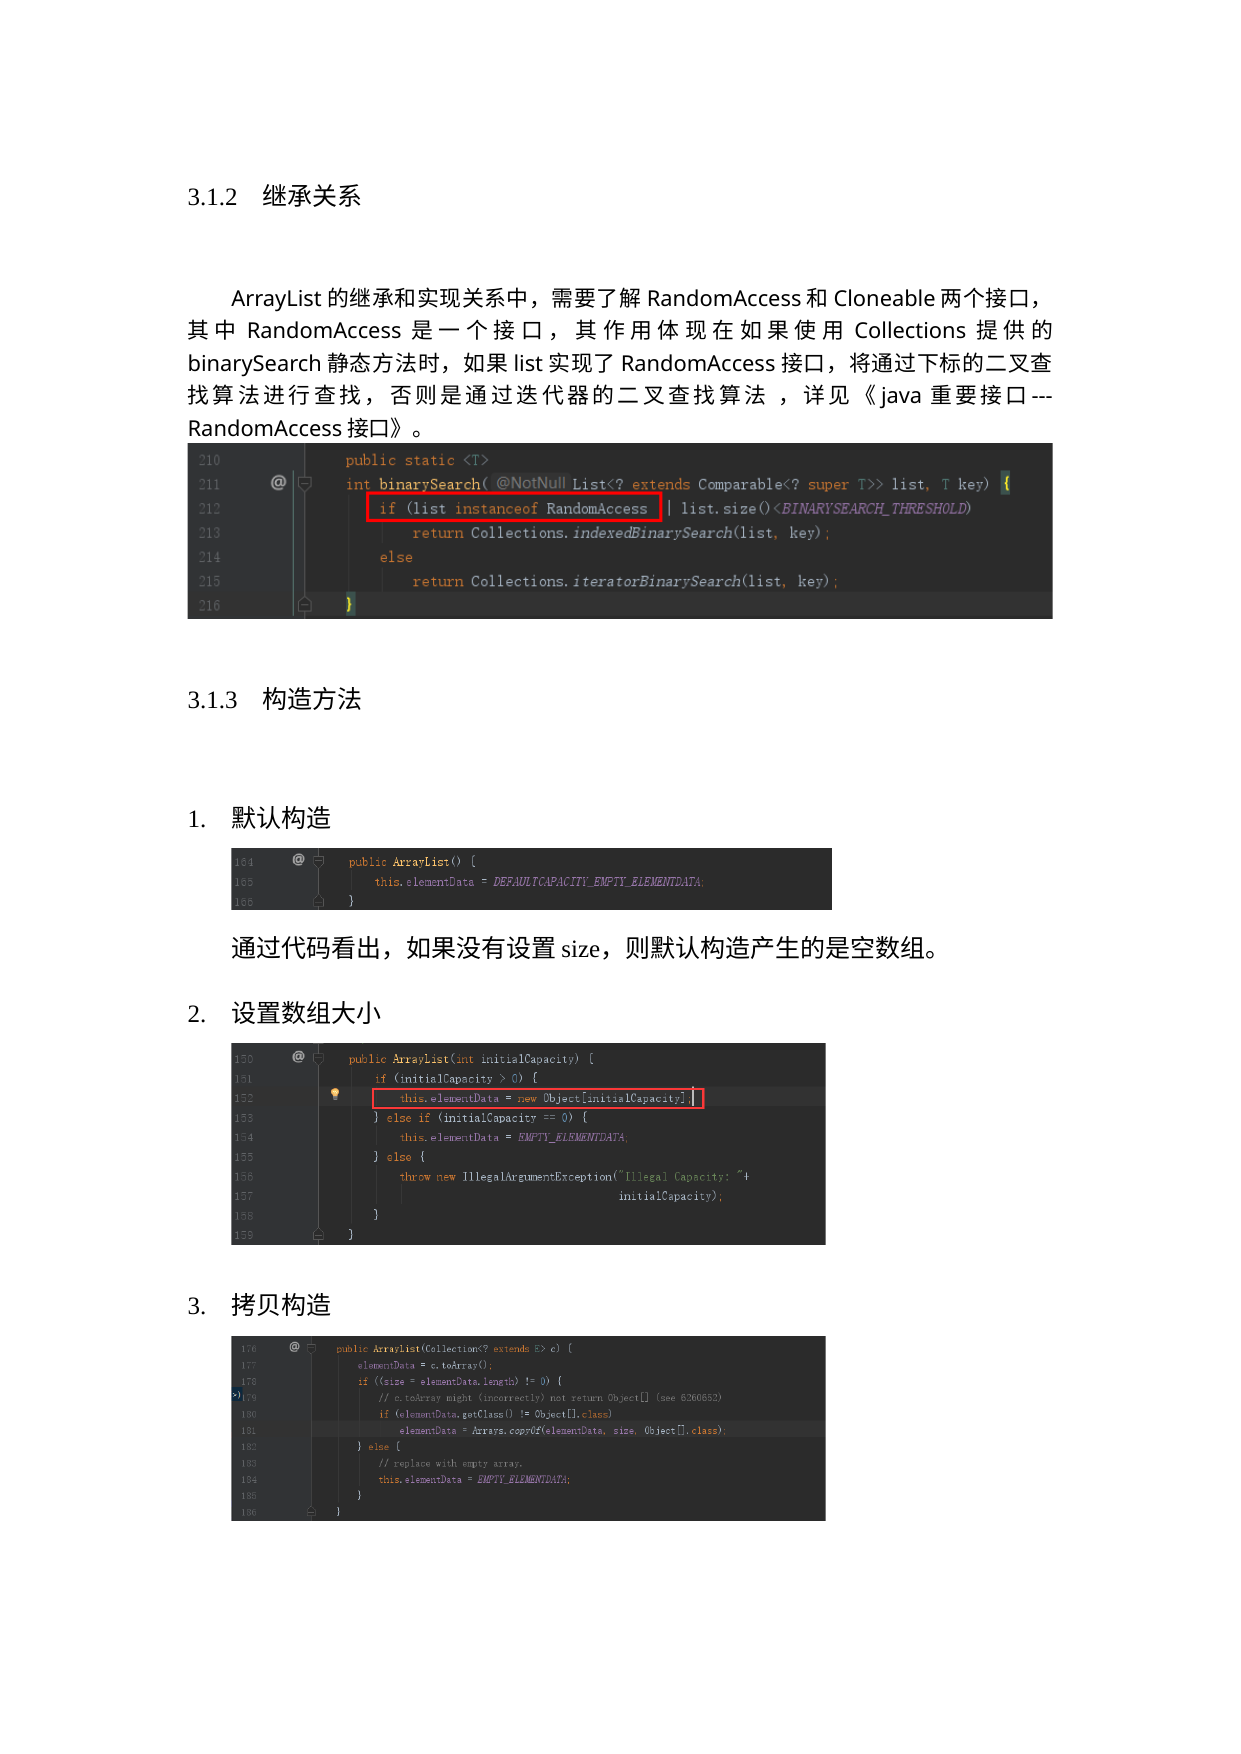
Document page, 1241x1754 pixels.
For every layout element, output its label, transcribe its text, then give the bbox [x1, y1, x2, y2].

subtitle 继承关系 [187, 162, 1053, 227]
list 通过代码看出，如果没有设置size，则默认构造产生的是空数组。 [231, 914, 1053, 979]
picture [231, 1336, 826, 1521]
subtitle 构造方法 [187, 665, 1053, 730]
list 设置数组大小 [187, 979, 1053, 1044]
text ArrayList的继承和实现关系中，需要了解RandomAccess和Cloneable两个接口，其中RandomAccess是一个接口，其作用体现在如果使用Collections提供的binarySearch静态方法时，如果list实现了RandomAccess接口，将通过下标的二叉查找算法进行查找，否则是通过迭代器的二叉查找算法 ，详见《java重要接口---RandomAccess接口》。 [187, 281, 1053, 443]
list 拷贝构造 [187, 1271, 1053, 1336]
picture [187, 443, 1053, 619]
picture [231, 848, 832, 910]
picture [231, 1043, 826, 1245]
list 默认构造 [187, 784, 1053, 849]
